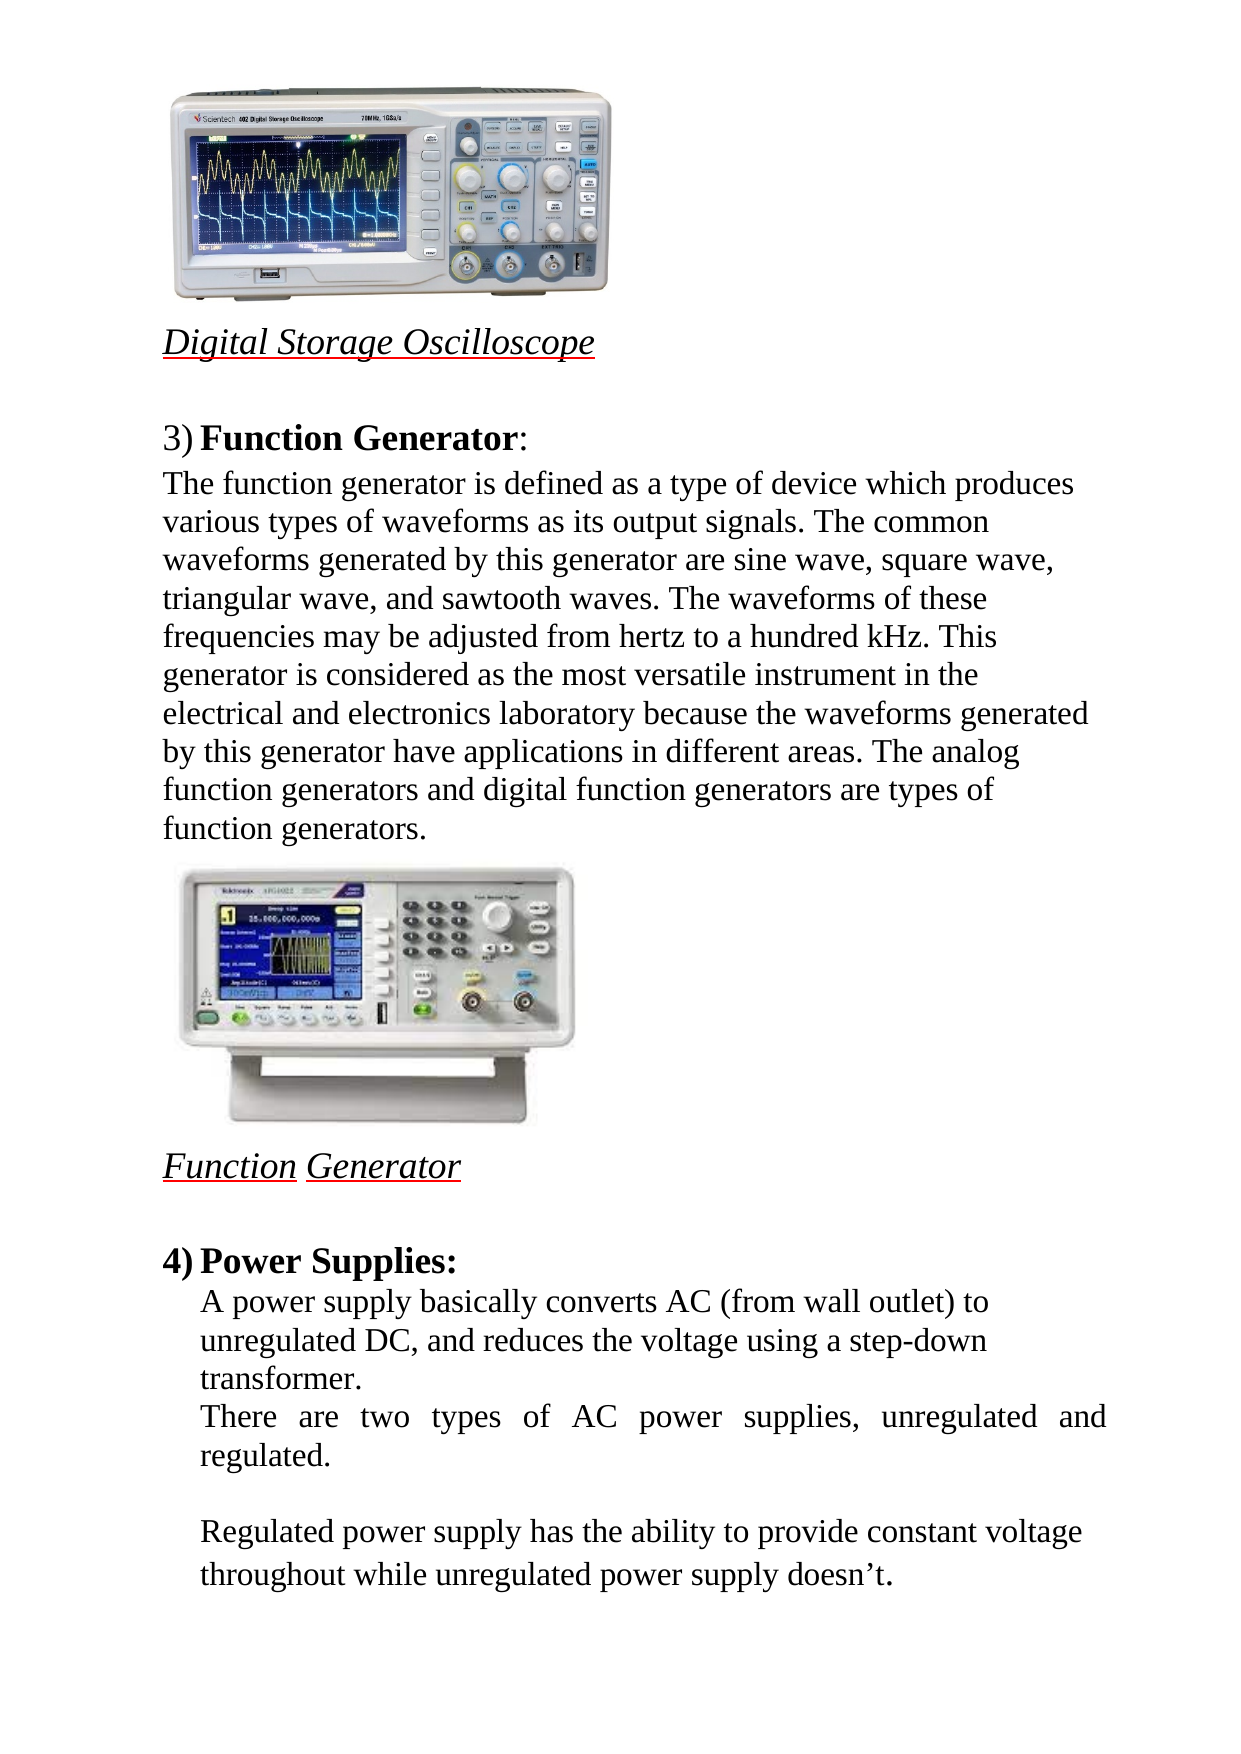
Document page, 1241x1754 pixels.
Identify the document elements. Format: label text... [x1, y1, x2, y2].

list Power Supplies: [162, 1239, 1107, 1282]
text The function generator is defined as a type of device which produces various types of waveforms as its output signals. The common waveforms generated by this generator are sine wave, square wave, triangular wave, and sawtooth waves. The waveforms of these frequencies may be adjusted from hertz to a hundred kHz. This generator is considered as the most versatile instrument in the electrical and electronics laboratory because the waveforms generated by this generator have applications in different areas. The analog function generators and digital function generators are types of function generators. [162, 463, 1107, 846]
picture [162, 851, 591, 1139]
list Regulated power supply has the ability to provide constant voltage throughout while unregulated power supply doesn’t. [200, 1512, 1107, 1593]
list A power supply basically converts AC (from wall outlet) to unregulated DC, and reduces the voltage using a step-down transformer. [200, 1282, 1107, 1397]
text Function Generator [162, 1143, 1107, 1186]
list Function Generator: [162, 415, 1107, 458]
picture [162, 73, 614, 315]
list There are two types of AC power supplies, unregulated and regulated. [200, 1397, 1107, 1473]
text Digital Storage Oscilloscope [162, 319, 1107, 363]
